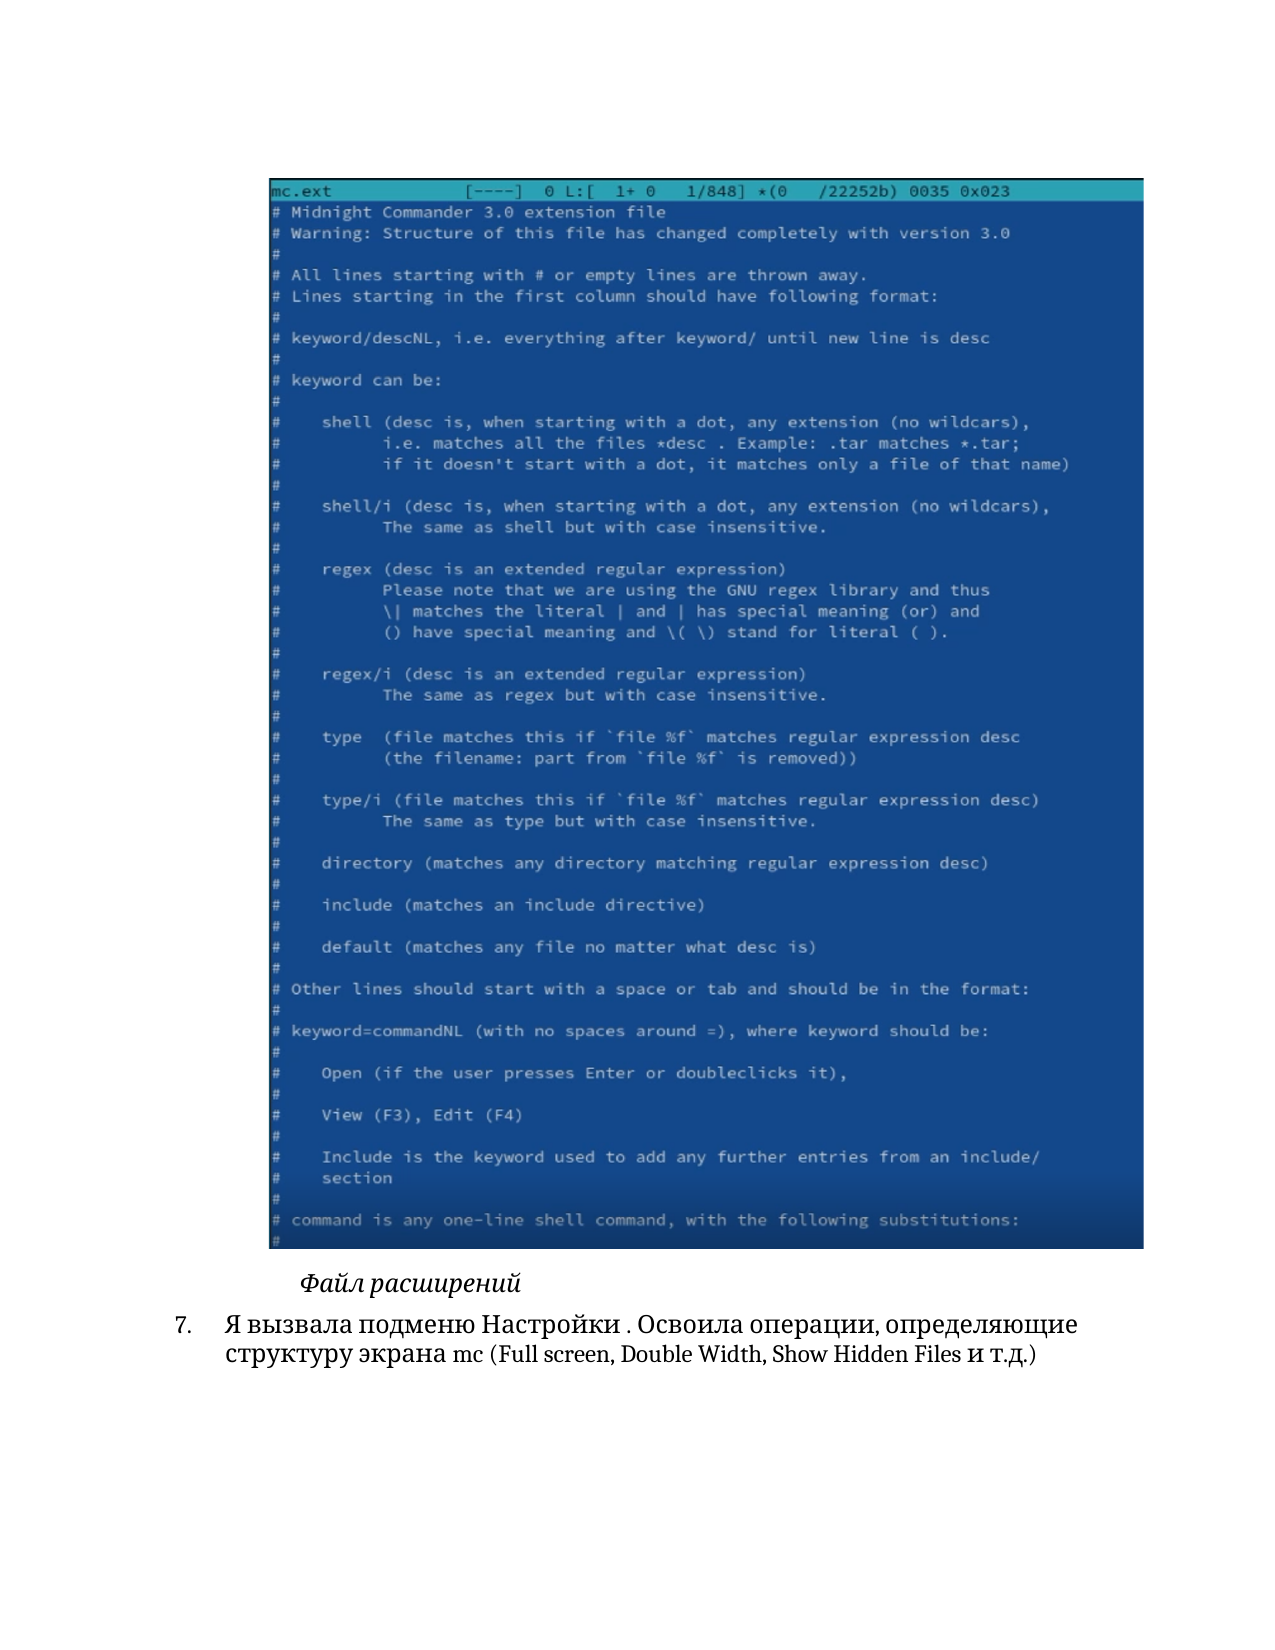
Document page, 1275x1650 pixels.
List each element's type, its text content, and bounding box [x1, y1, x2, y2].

list Я вызвала подменю Настройки . Освоила операции, определяющие структуру экрана mc (Full screen, Double Width, Show Hidden Files и т.д.) [175, 1311, 1125, 1368]
list Файл расширений [250, 1269, 1125, 1298]
picture [268, 178, 1144, 1249]
